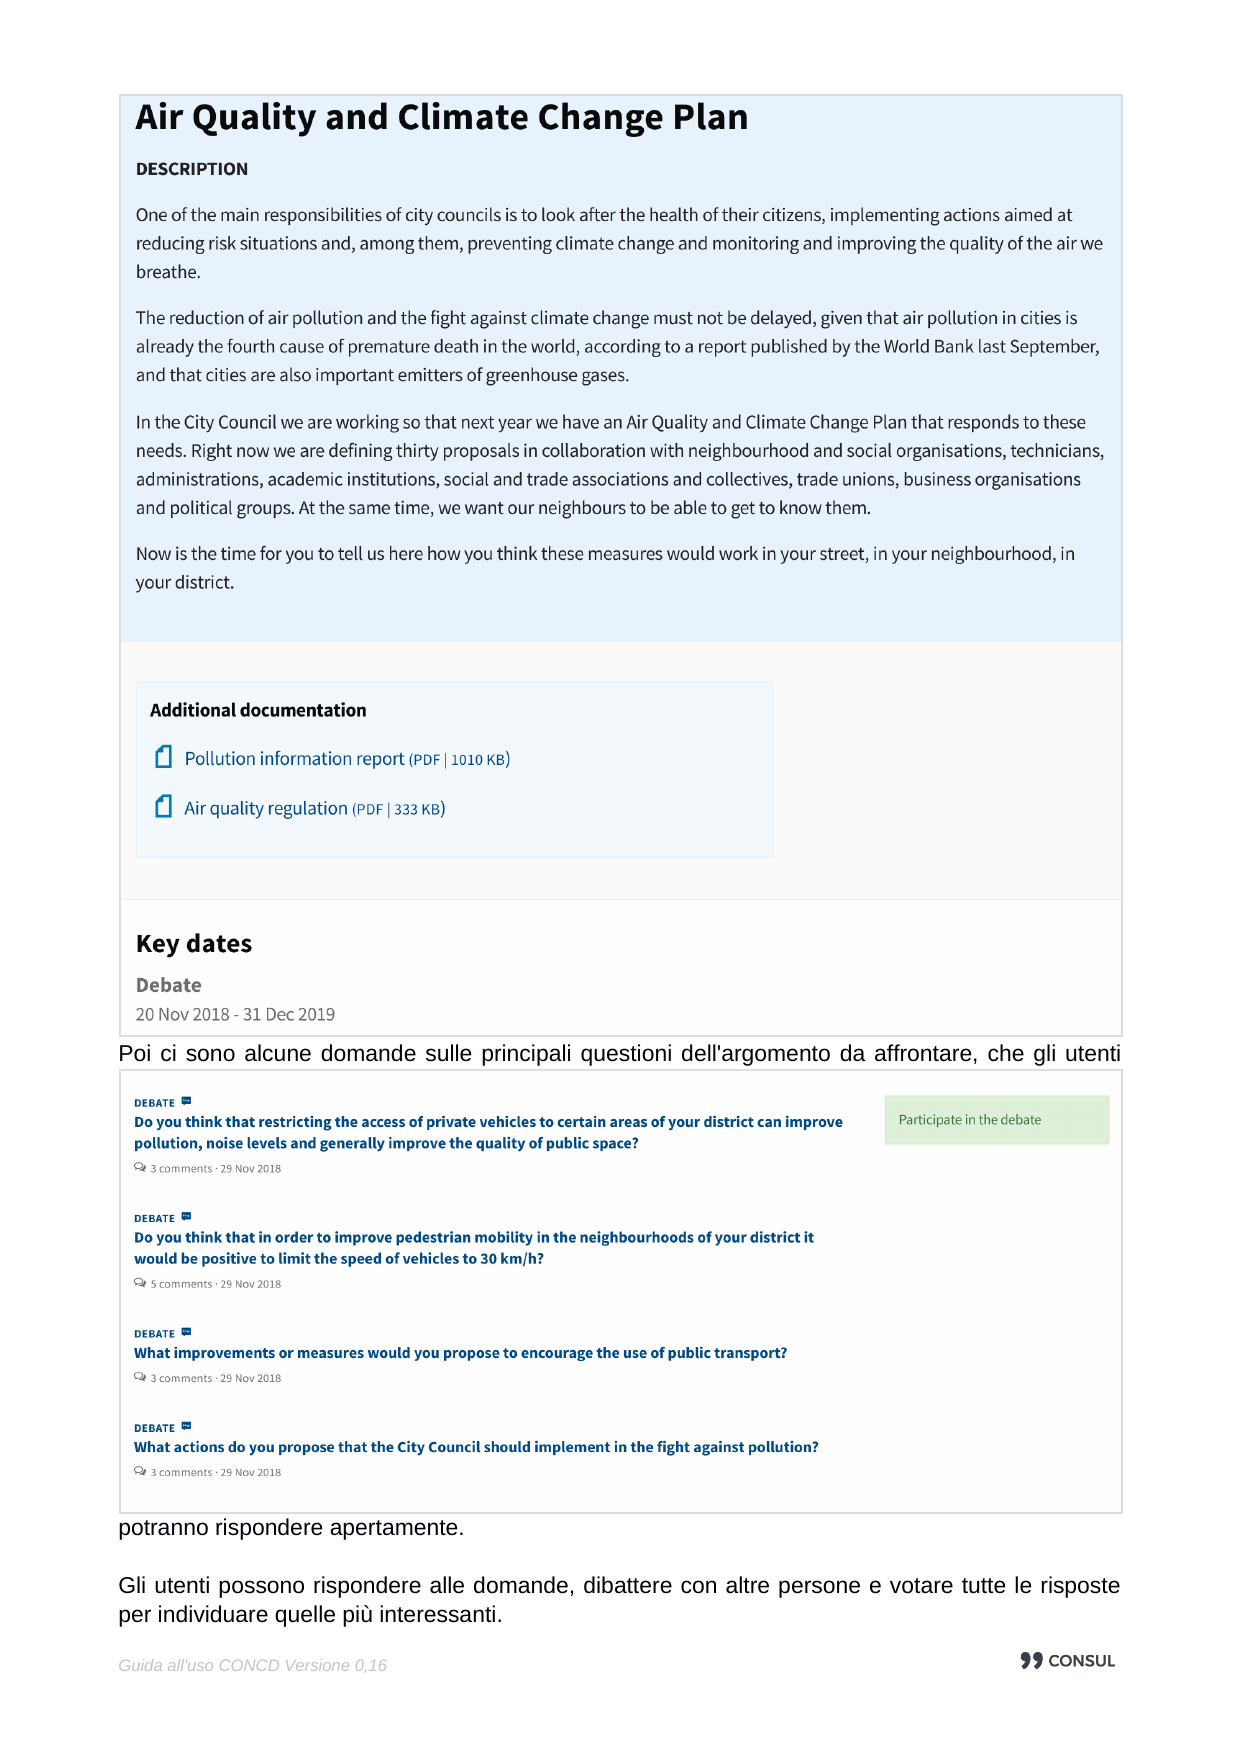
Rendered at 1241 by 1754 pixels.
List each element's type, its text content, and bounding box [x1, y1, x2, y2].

picture [1017, 1650, 1118, 1672]
text Gli utenti possono rispondere alle domande, dibattere con altre persone e votare tutte le risposte per individuare quelle più interessanti. [118, 1572, 1122, 1627]
picture [121, 1071, 1121, 1512]
picture [121, 96, 1121, 1035]
